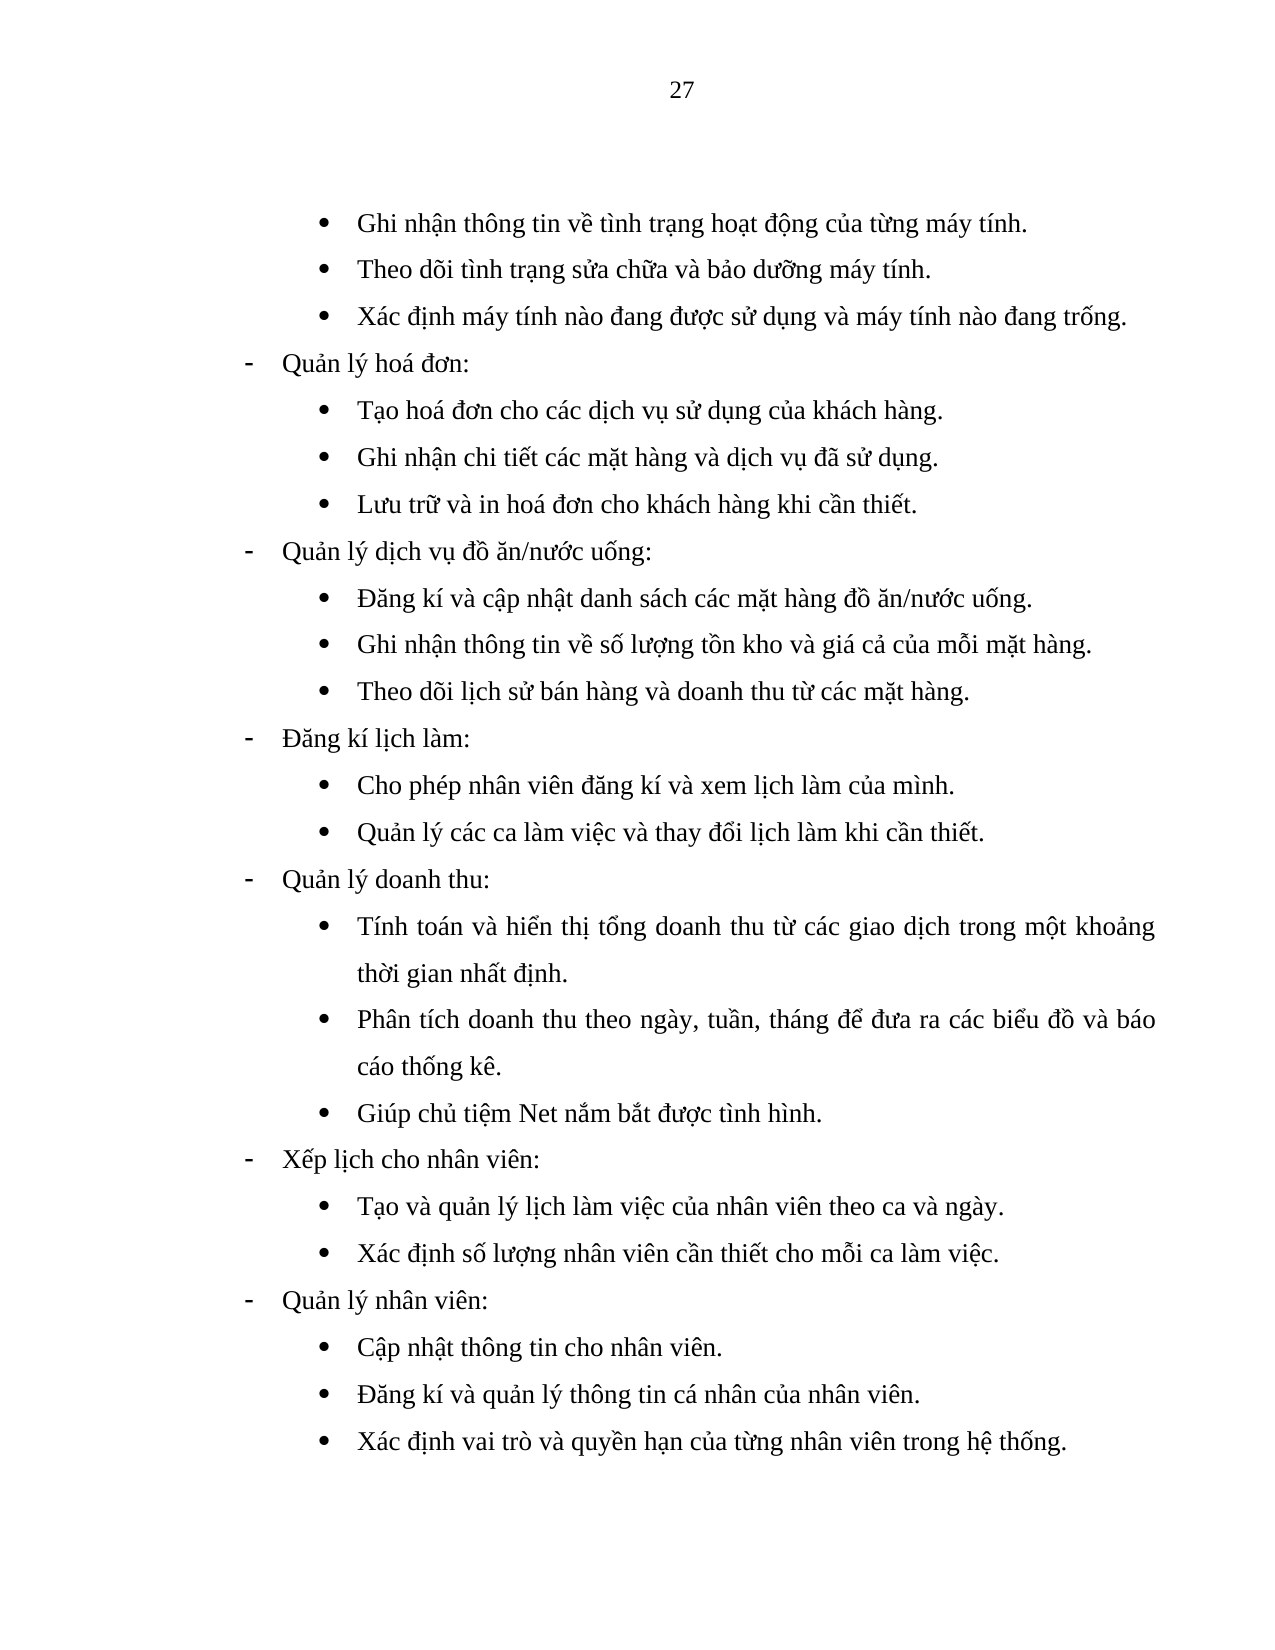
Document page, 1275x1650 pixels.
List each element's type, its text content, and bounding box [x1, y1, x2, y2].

list Đăng kí và cập nhật danh sách các mặt hàng đồ ăn/nước uống. [319, 582, 1157, 613]
list Đăng kí lịch làm: [244, 722, 1157, 754]
list Ghi nhận chi tiết các mặt hàng và dịch vụ đã sử dụng. [319, 441, 1157, 472]
list Quản lý doanh thu: [244, 863, 1157, 894]
list Xếp lịch cho nhân viên: [244, 1144, 1157, 1175]
list Quản lý các ca làm việc và thay đổi lịch làm khi cần thiết. [319, 816, 1157, 847]
list Tạo hoá đơn cho các dịch vụ sử dụng của khách hàng. [319, 394, 1157, 426]
list Giúp chủ tiệm Net nắm bắt được tình hình. [319, 1097, 1157, 1128]
list Xác định vai trò và quyền hạn của từng nhân viên trong hệ thống. [319, 1425, 1157, 1456]
list Đăng kí và quản lý thông tin cá nhân của nhân viên. [319, 1378, 1157, 1409]
list Cho phép nhân viên đăng kí và xem lịch làm của mình. [319, 769, 1157, 801]
list Ghi nhận thông tin về số lượng tồn kho và giá cả của mỗi mặt hàng. [319, 629, 1157, 660]
list Tạo và quản lý lịch làm việc của nhân viên theo ca và ngày. [319, 1191, 1157, 1222]
list Theo dõi lịch sử bán hàng và doanh thu từ các mặt hàng. [319, 676, 1157, 707]
list Ghi nhận thông tin về tình trạng hoạt động của từng máy tính. [319, 207, 1157, 238]
list Phân tích doanh thu theo ngày, tuần, tháng để đưa ra các biểu đồ và báo cáo thống kê. [319, 1003, 1157, 1081]
list Lưu trữ và in hoá đơn cho khách hàng khi cần thiết. [319, 488, 1157, 519]
list Tính toán và hiển thị tổng doanh thu từ các giao dịch trong một khoảng thời gian nhất định. [319, 910, 1157, 988]
list Quản lý dịch vụ đồ ăn/nước uống: [244, 535, 1157, 566]
list Theo dõi tình trạng sửa chữa và bảo dưỡng máy tính. [319, 254, 1157, 285]
list Xác định số lượng nhân viên cần thiết cho mỗi ca làm việc. [319, 1237, 1157, 1269]
list Xác định máy tính nào đang được sử dụng và máy tính nào đang trống. [319, 301, 1157, 332]
list Cập nhật thông tin cho nhân viên. [319, 1331, 1157, 1362]
list Quản lý nhân viên: [244, 1284, 1157, 1316]
list Quản lý hoá đơn: [244, 347, 1157, 379]
